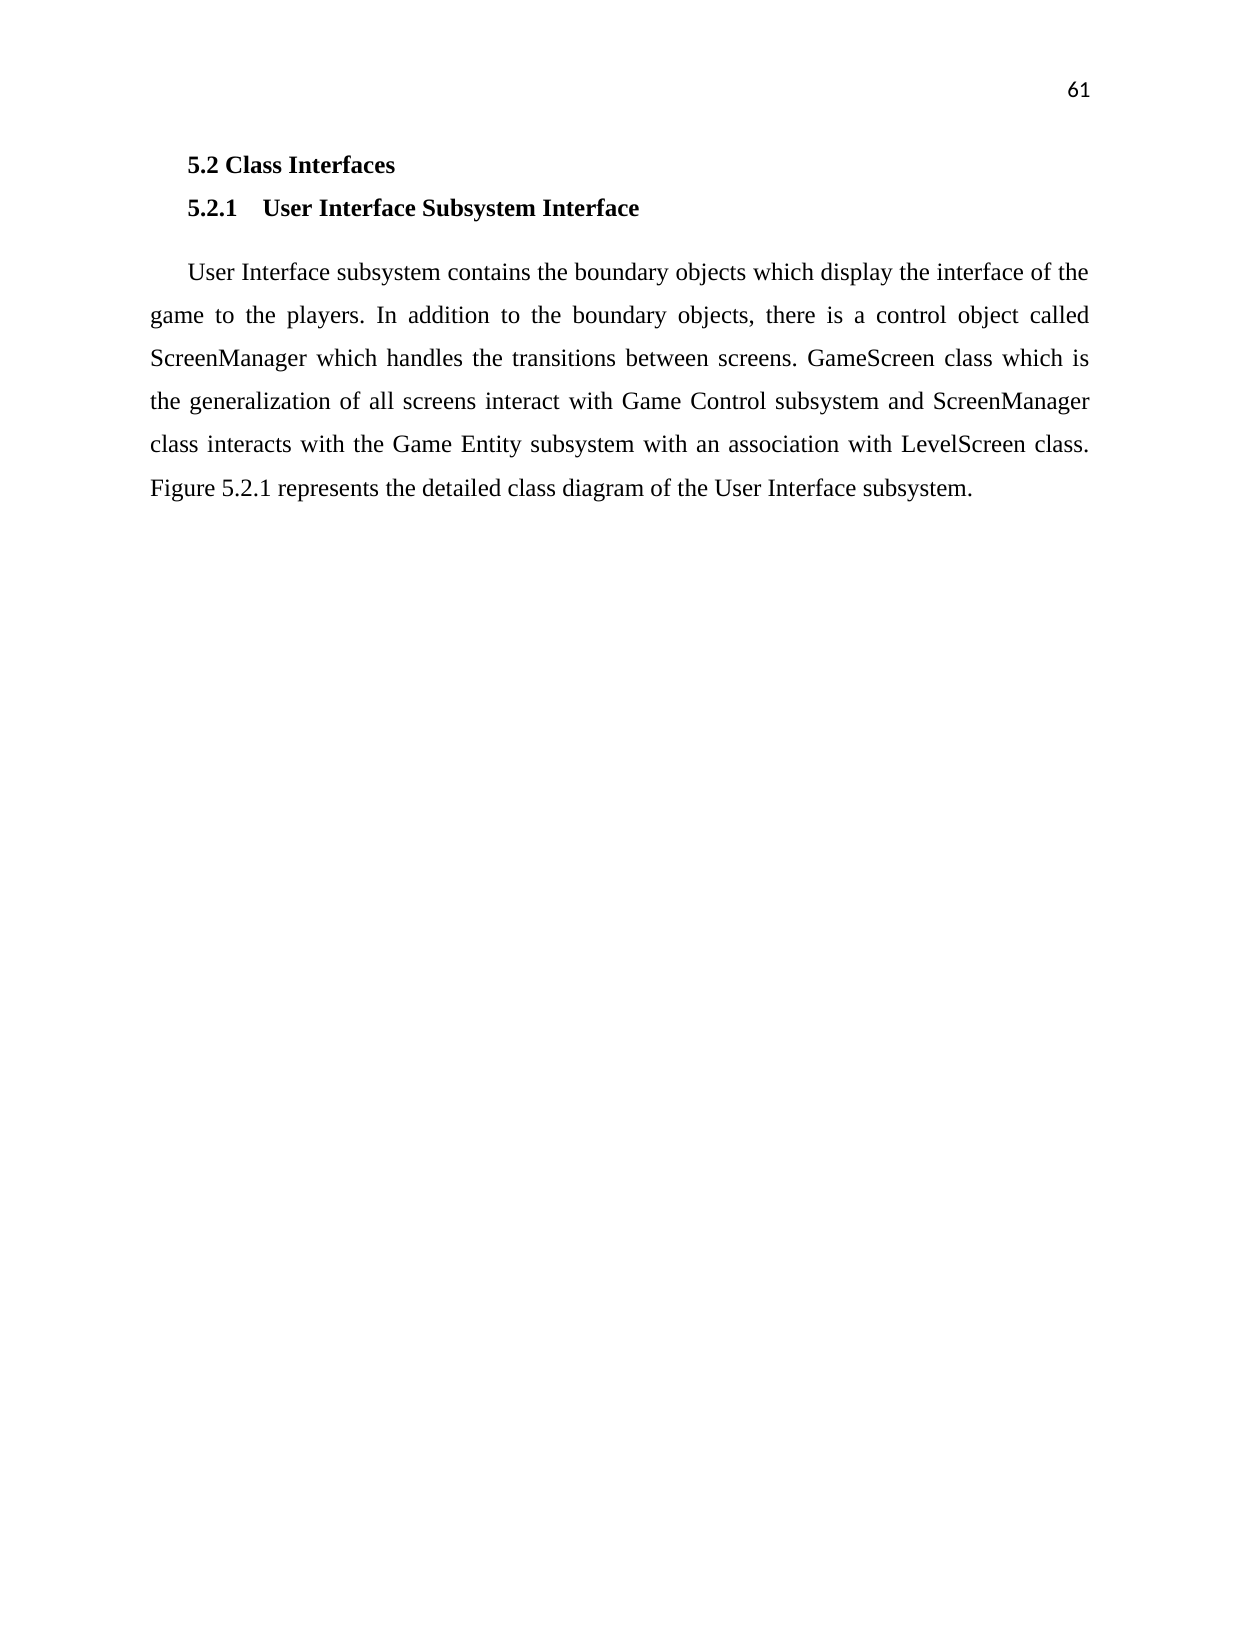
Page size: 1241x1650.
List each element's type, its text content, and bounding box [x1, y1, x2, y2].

list User Interface Subsystem Interface [187, 193, 1090, 222]
list Class Interfaces [187, 150, 1090, 179]
text User Interface subsystem contains the boundary objects which display the interface of the game to the players. In addition to the boundary objects, there is a control object called ScreenManager which handles the transitions between screens. GameScreen class which is the generalization of all screens interact with Game Control subsystem and ScreenManager class interacts with the Game Entity subsystem with an association with LevelScreen class. Figure 5.2.1 represents the detailed class diagram of the User Interface subsystem. [150, 257, 1090, 501]
